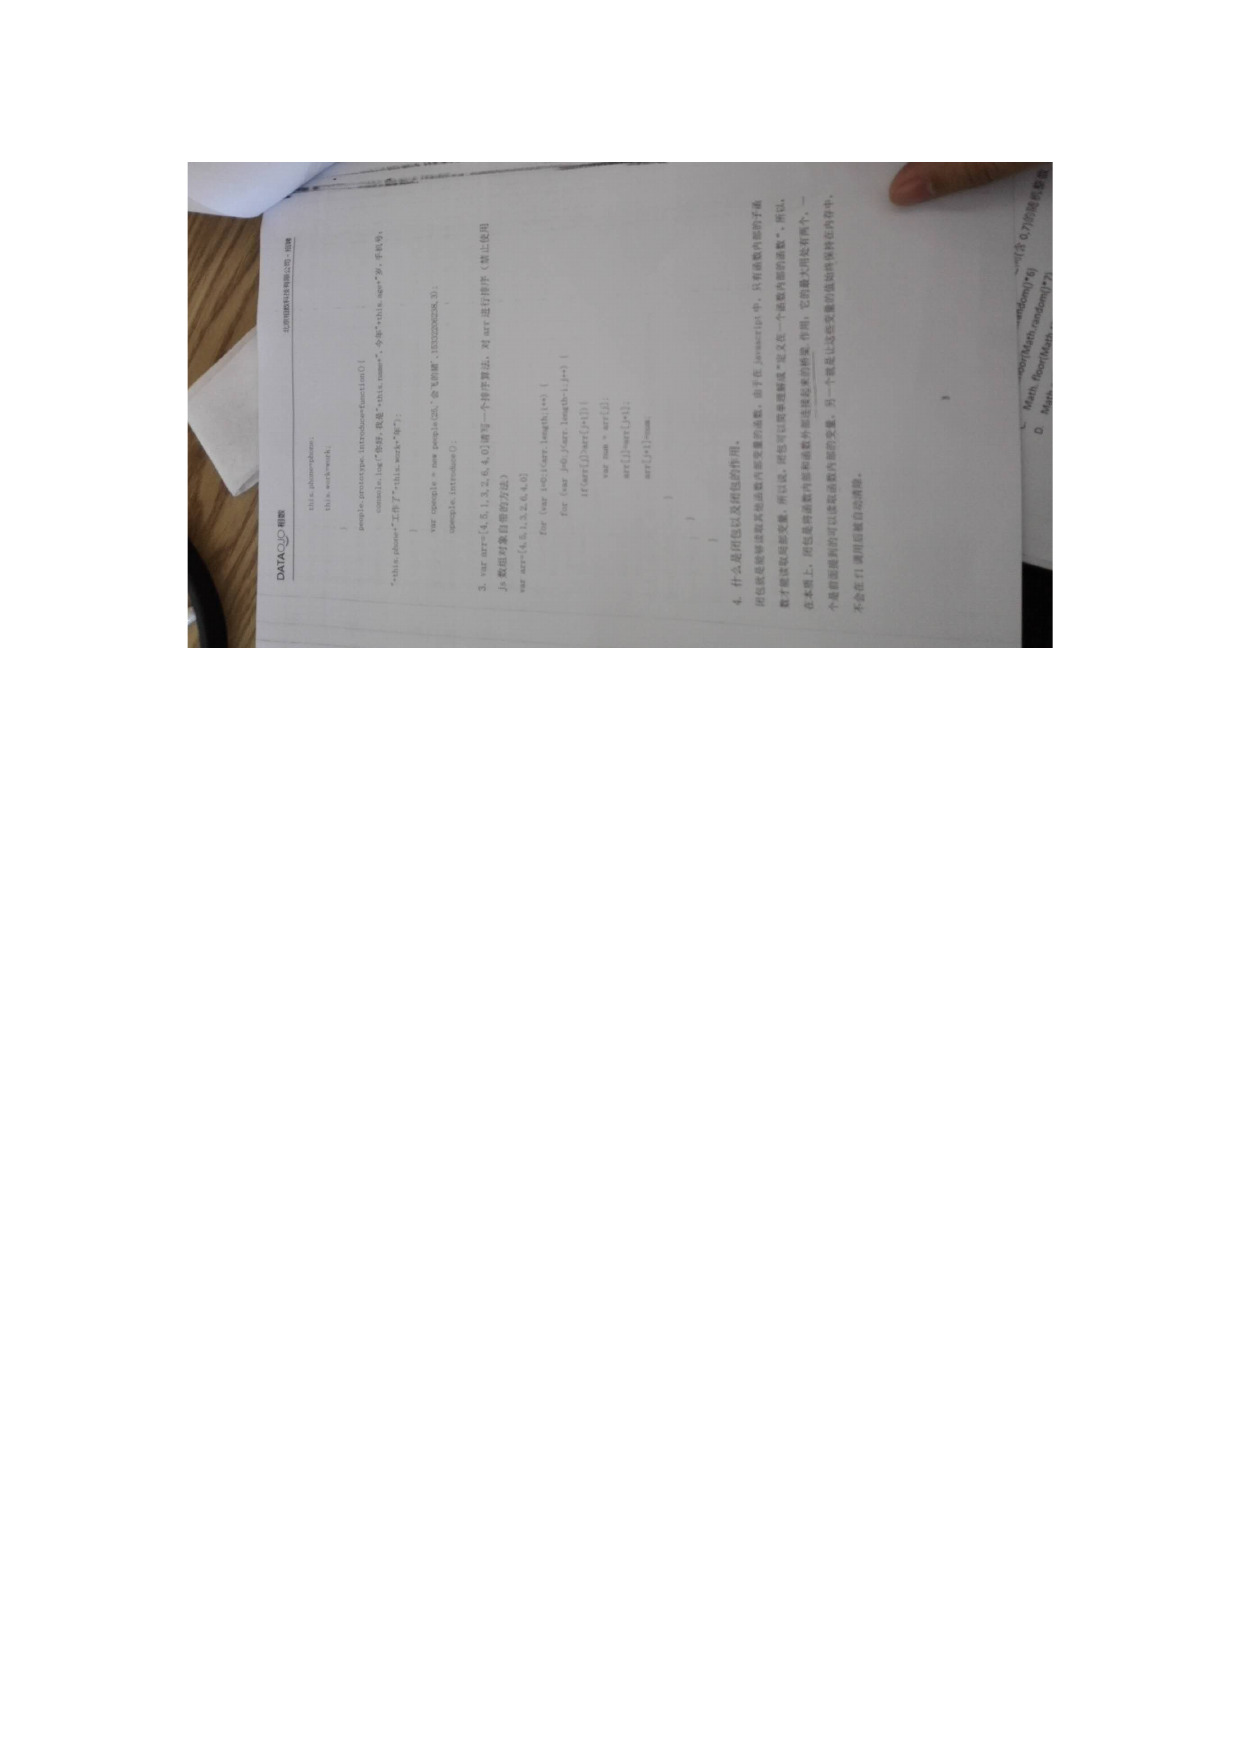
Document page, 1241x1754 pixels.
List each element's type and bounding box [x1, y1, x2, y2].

picture [187, 162, 1053, 648]
